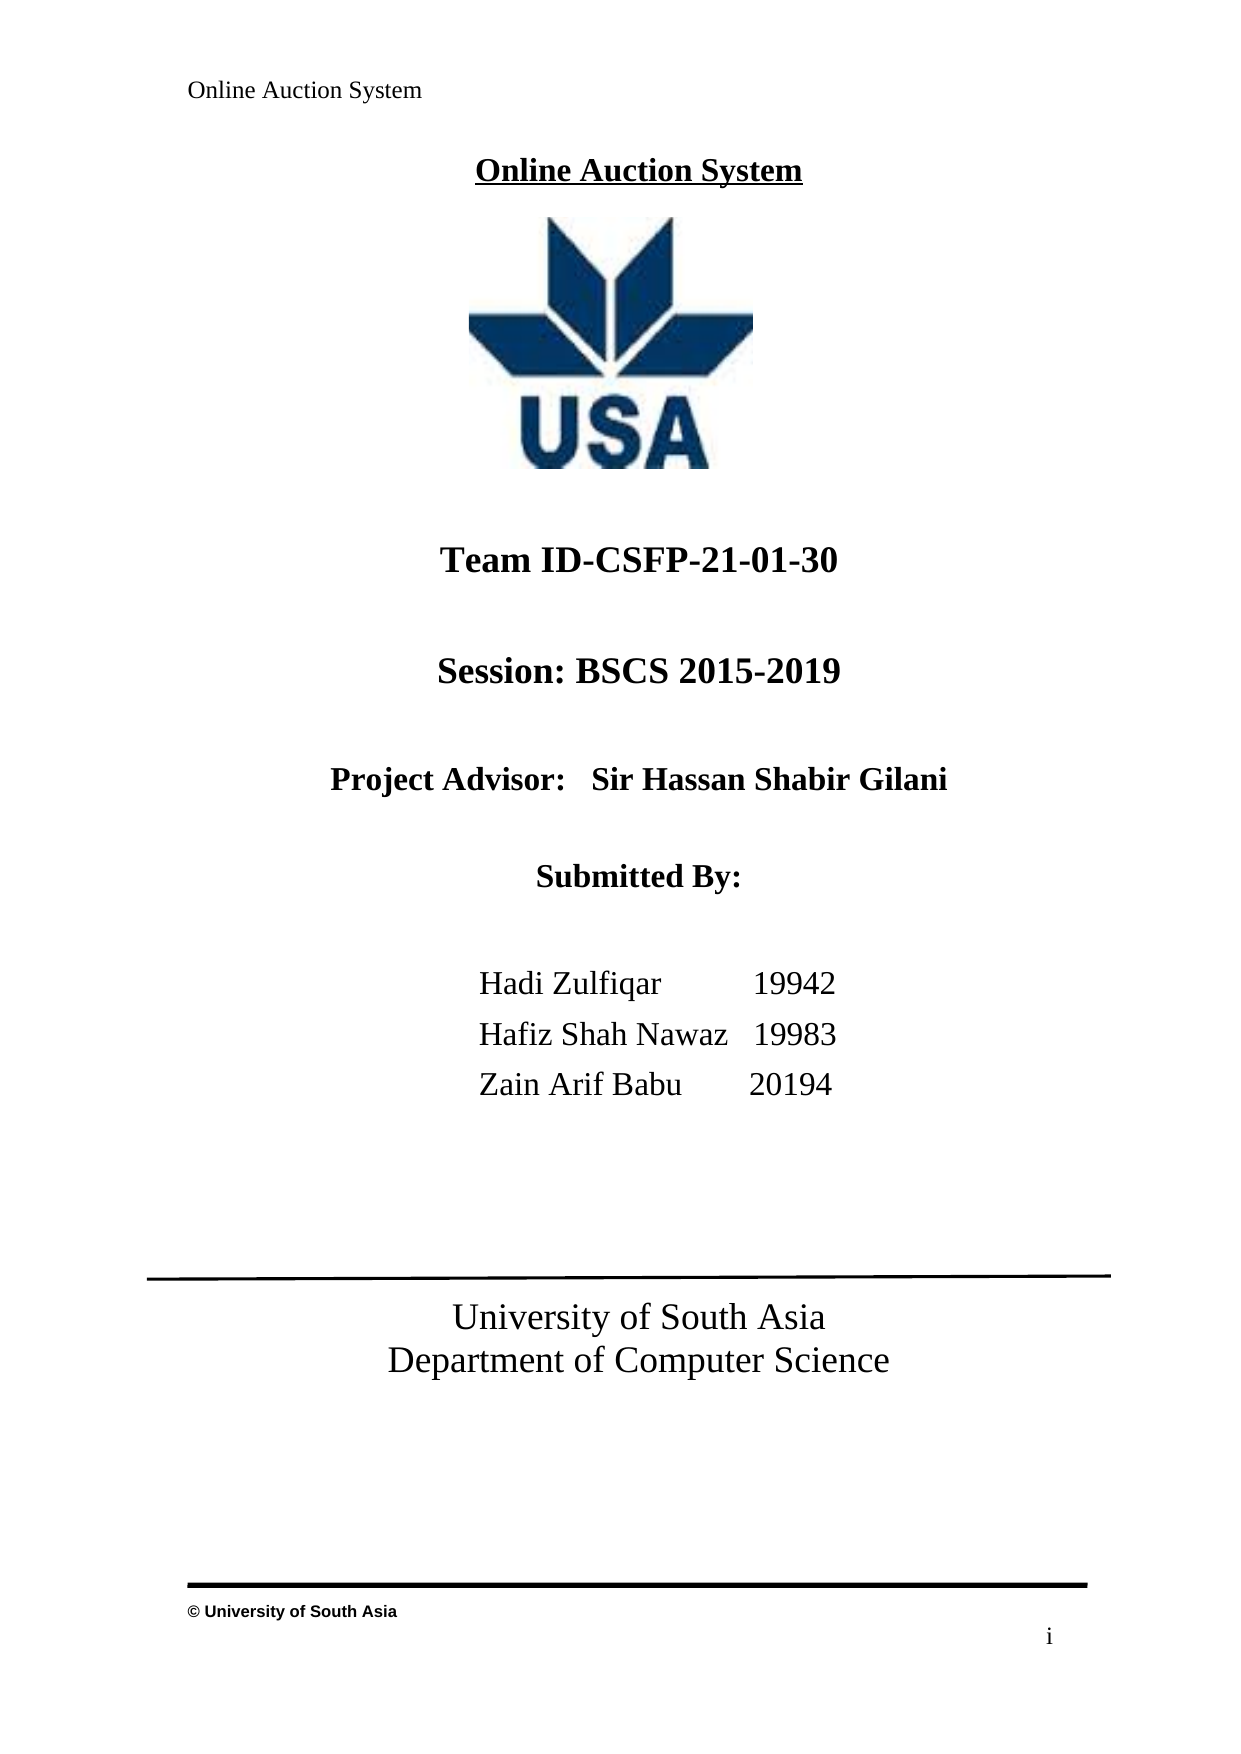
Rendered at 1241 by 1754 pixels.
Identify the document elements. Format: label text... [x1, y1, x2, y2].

text Team ID-CSFP-21-01-30 [262, 537, 1015, 580]
text Submitted By: [262, 857, 1015, 895]
text Hadi Zulfiqar 19942 [300, 963, 1015, 1001]
text Session: BSCS 2015-2019 [262, 648, 1015, 692]
text University of South Asia [187, 1294, 1090, 1338]
text Hafiz Shah Nawaz 19983 [300, 1014, 1015, 1052]
text Project Advisor: Sir Hassan Shabir Gilani [262, 760, 1015, 798]
text Online Auction System [187, 150, 1090, 188]
text Department of Computer Science [187, 1338, 1090, 1381]
picture [468, 217, 753, 469]
text Zain Arif Babu 20194 [187, 1065, 1015, 1103]
